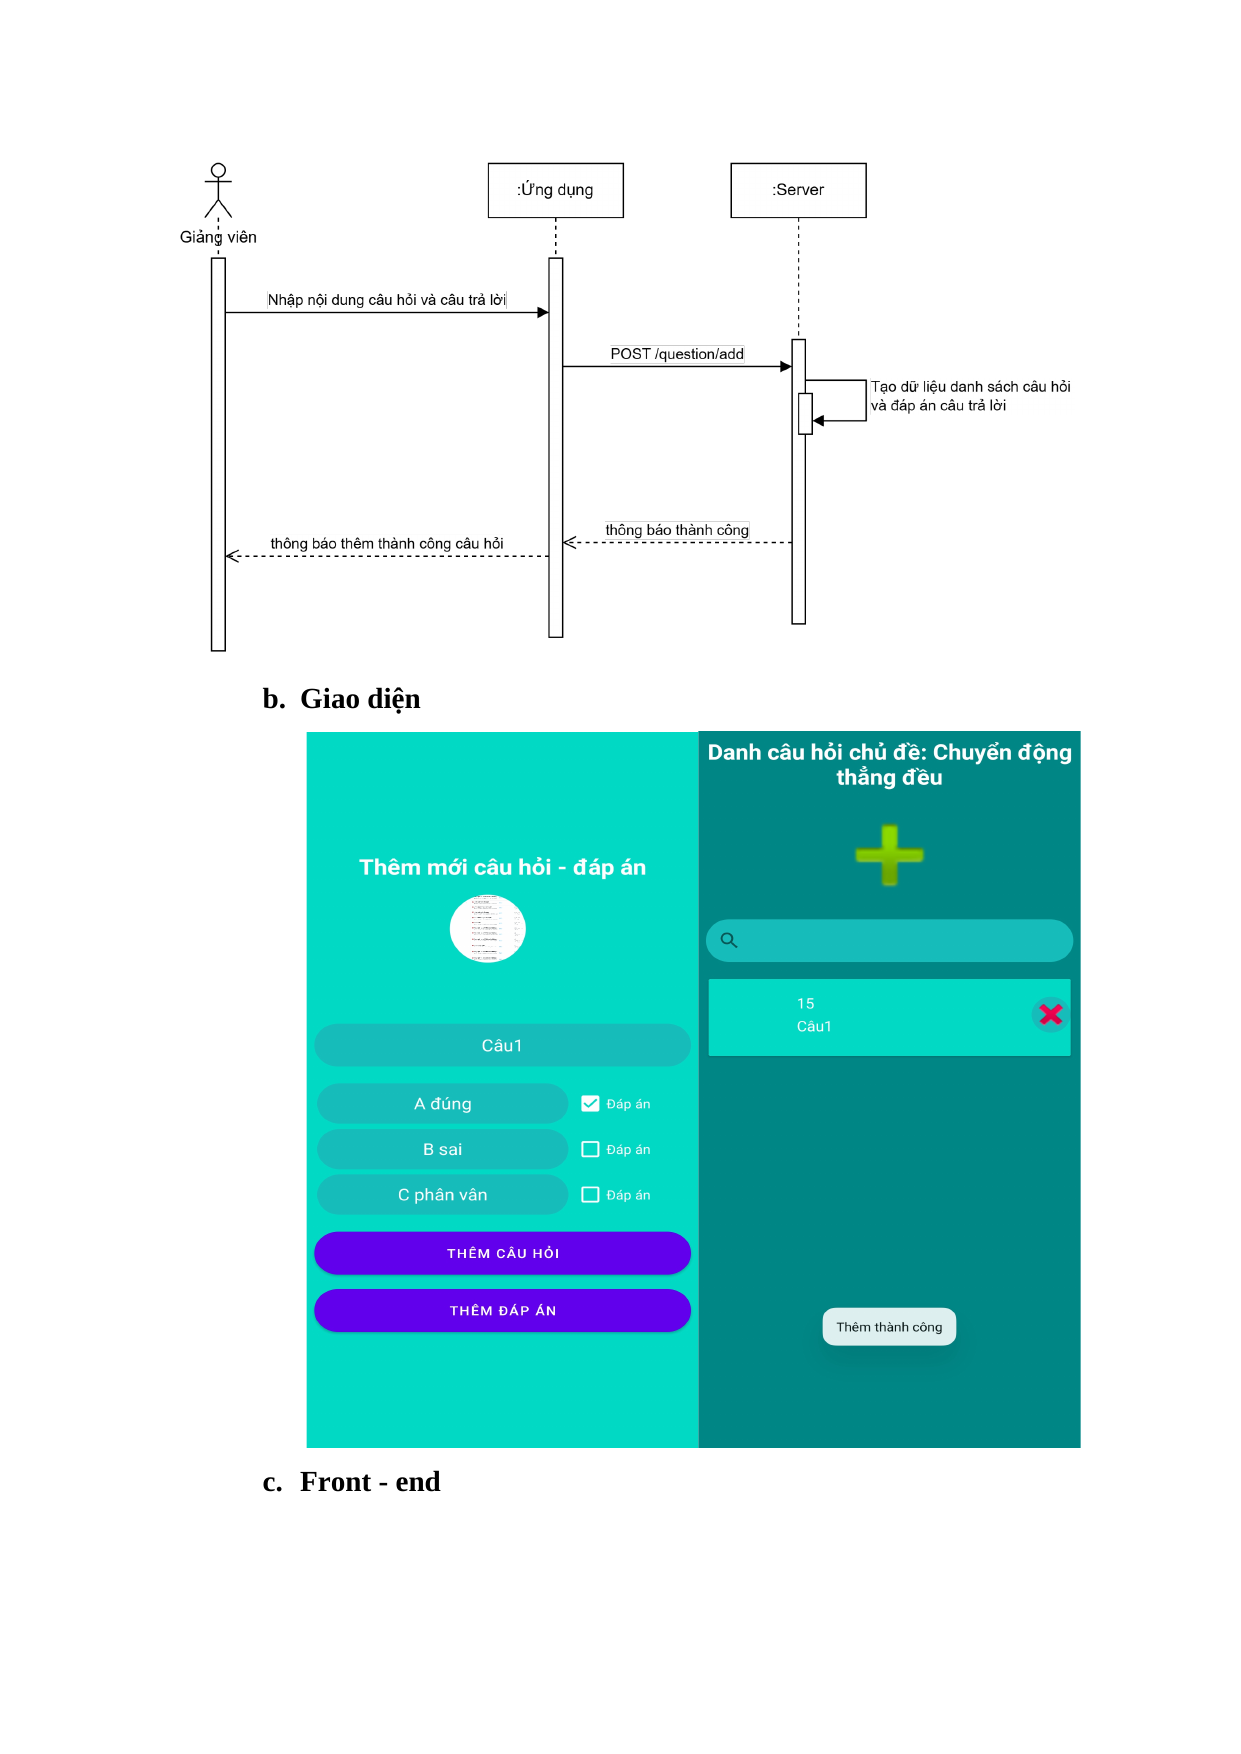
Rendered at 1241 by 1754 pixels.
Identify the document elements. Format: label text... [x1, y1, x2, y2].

list Giao diện [262, 681, 1087, 715]
picture [306, 731, 1081, 1448]
list Front - end [262, 1464, 1087, 1498]
picture [150, 150, 1088, 665]
